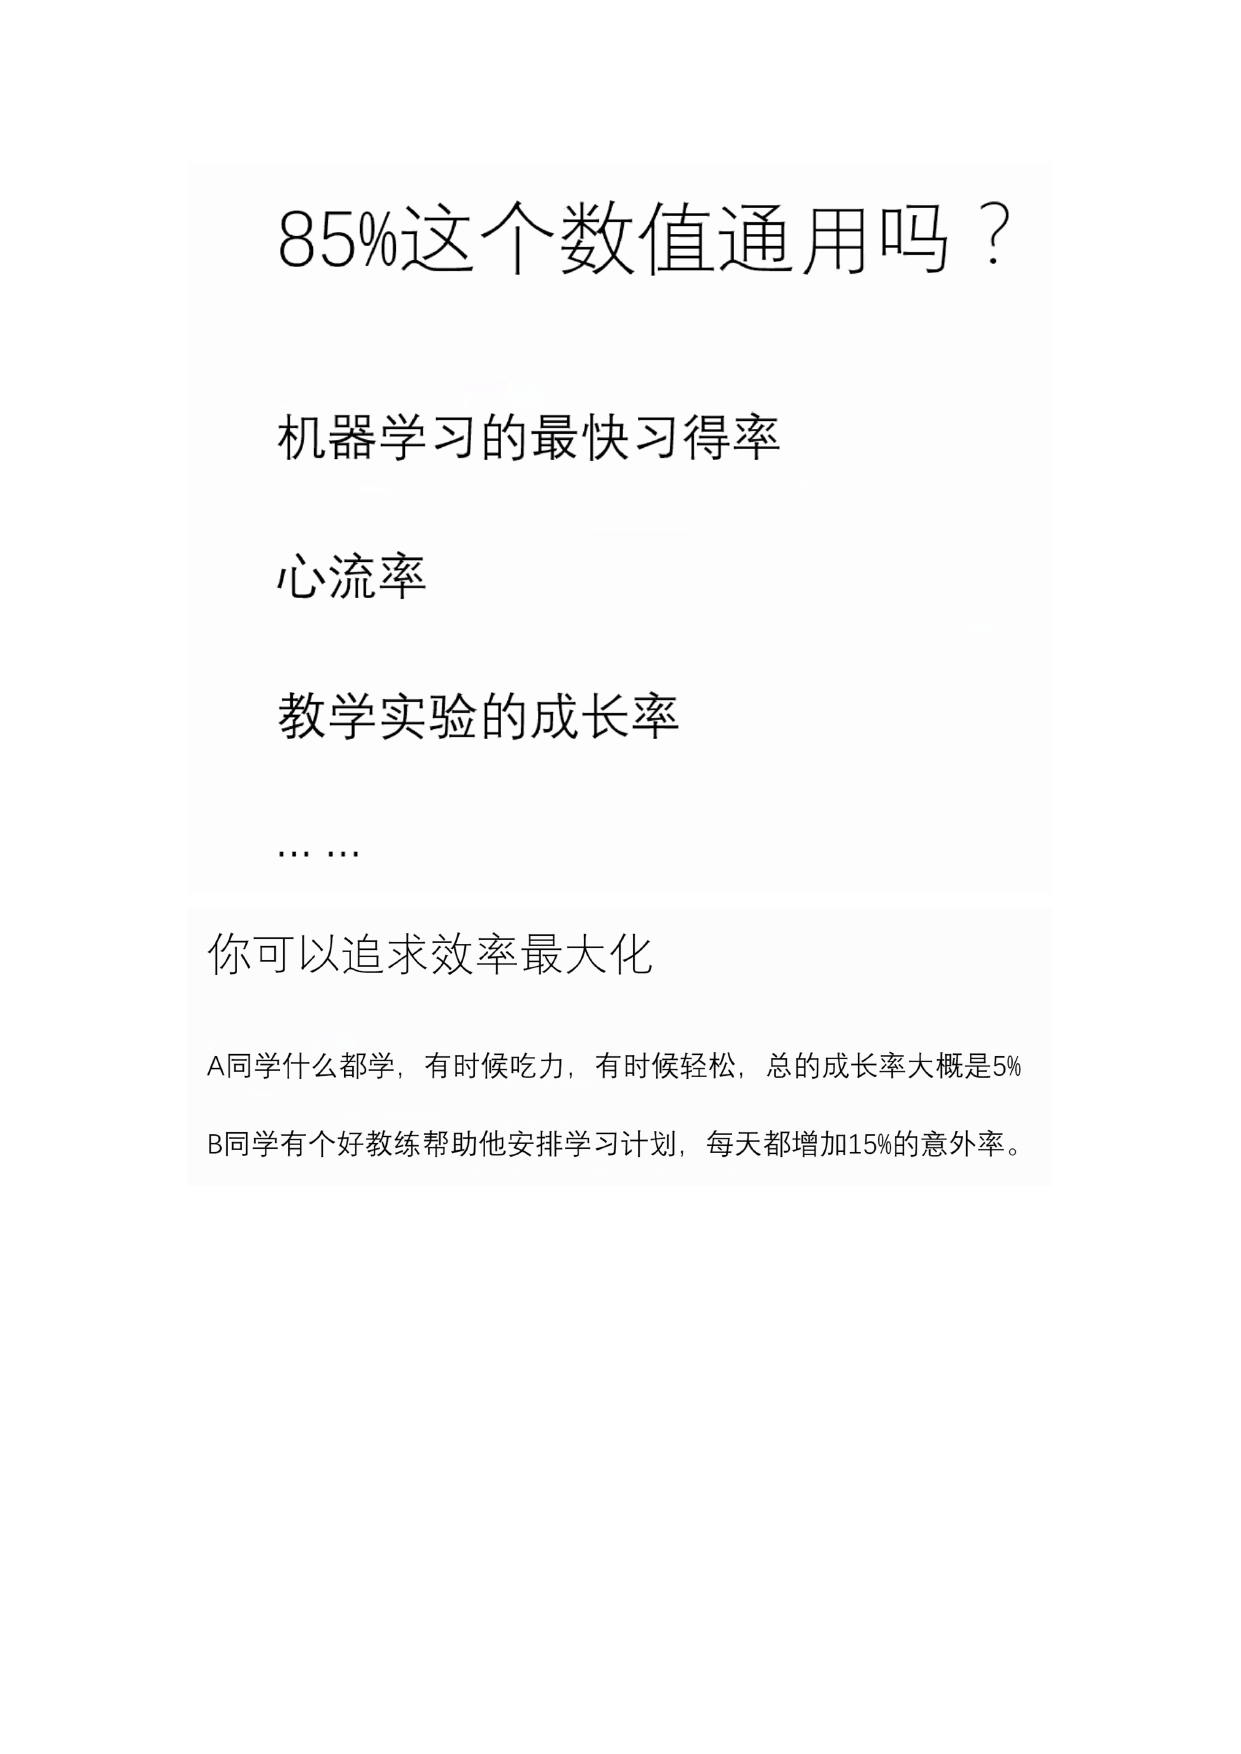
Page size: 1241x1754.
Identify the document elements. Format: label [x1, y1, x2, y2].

picture [187, 162, 1053, 894]
picture [187, 909, 1053, 1186]
